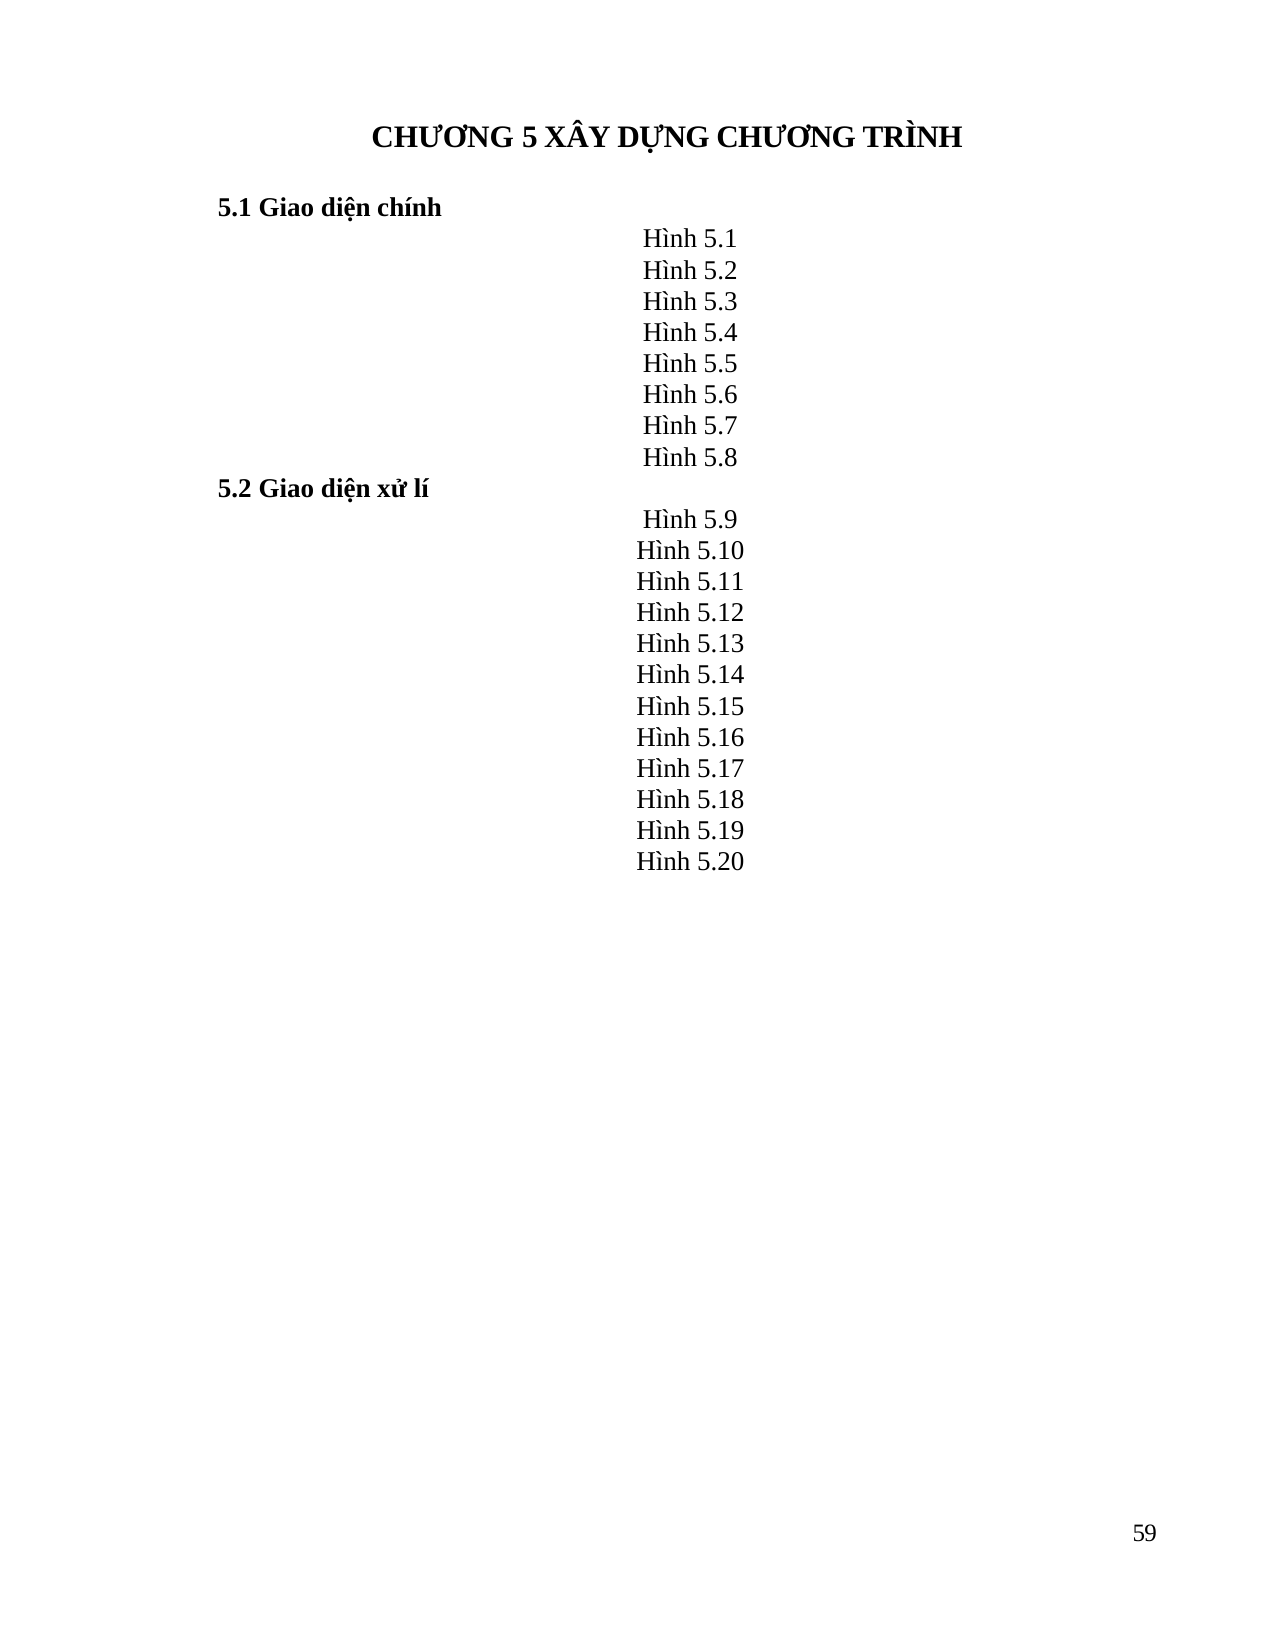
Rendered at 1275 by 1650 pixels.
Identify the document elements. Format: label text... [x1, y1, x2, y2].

subtitle Hình 5.8 [218, 441, 1162, 472]
subtitle Hình 5.5 [218, 347, 1162, 378]
subtitle Hình 5.11 [218, 565, 1162, 596]
subtitle Hình 5.12 [218, 596, 1162, 627]
subtitle Hình 5.7 [218, 409, 1162, 441]
subtitle Hình 5.1 [218, 223, 1162, 254]
subtitle CHƯƠNG 5 XÂY DỰNG CHƯƠNG TRÌNH [332, 118, 1002, 154]
subtitle Hình 5.19 [218, 814, 1162, 846]
subtitle Hình 5.4 [218, 316, 1162, 347]
subtitle Hình 5.13 [218, 627, 1162, 659]
subtitle Hình 5.14 [218, 659, 1162, 690]
subtitle Hình 5.6 [218, 378, 1162, 409]
subtitle Hình 5.2 [218, 254, 1162, 285]
subtitle Hình 5.15 [218, 690, 1162, 721]
subtitle Hình 5.9 [218, 503, 1162, 534]
subtitle Hình 5.3 [218, 285, 1162, 316]
subtitle Hình 5.17 [218, 752, 1162, 783]
subtitle Hình 5.18 [218, 783, 1162, 814]
subtitle Hình 5.10 [218, 534, 1162, 565]
subtitle 5.1 Giao diện chính [218, 191, 1162, 223]
subtitle Hình 5.16 [218, 721, 1162, 752]
subtitle 5.2 Giao diện xử lí [218, 472, 1162, 503]
subtitle Hình 5.20 [218, 846, 1162, 877]
